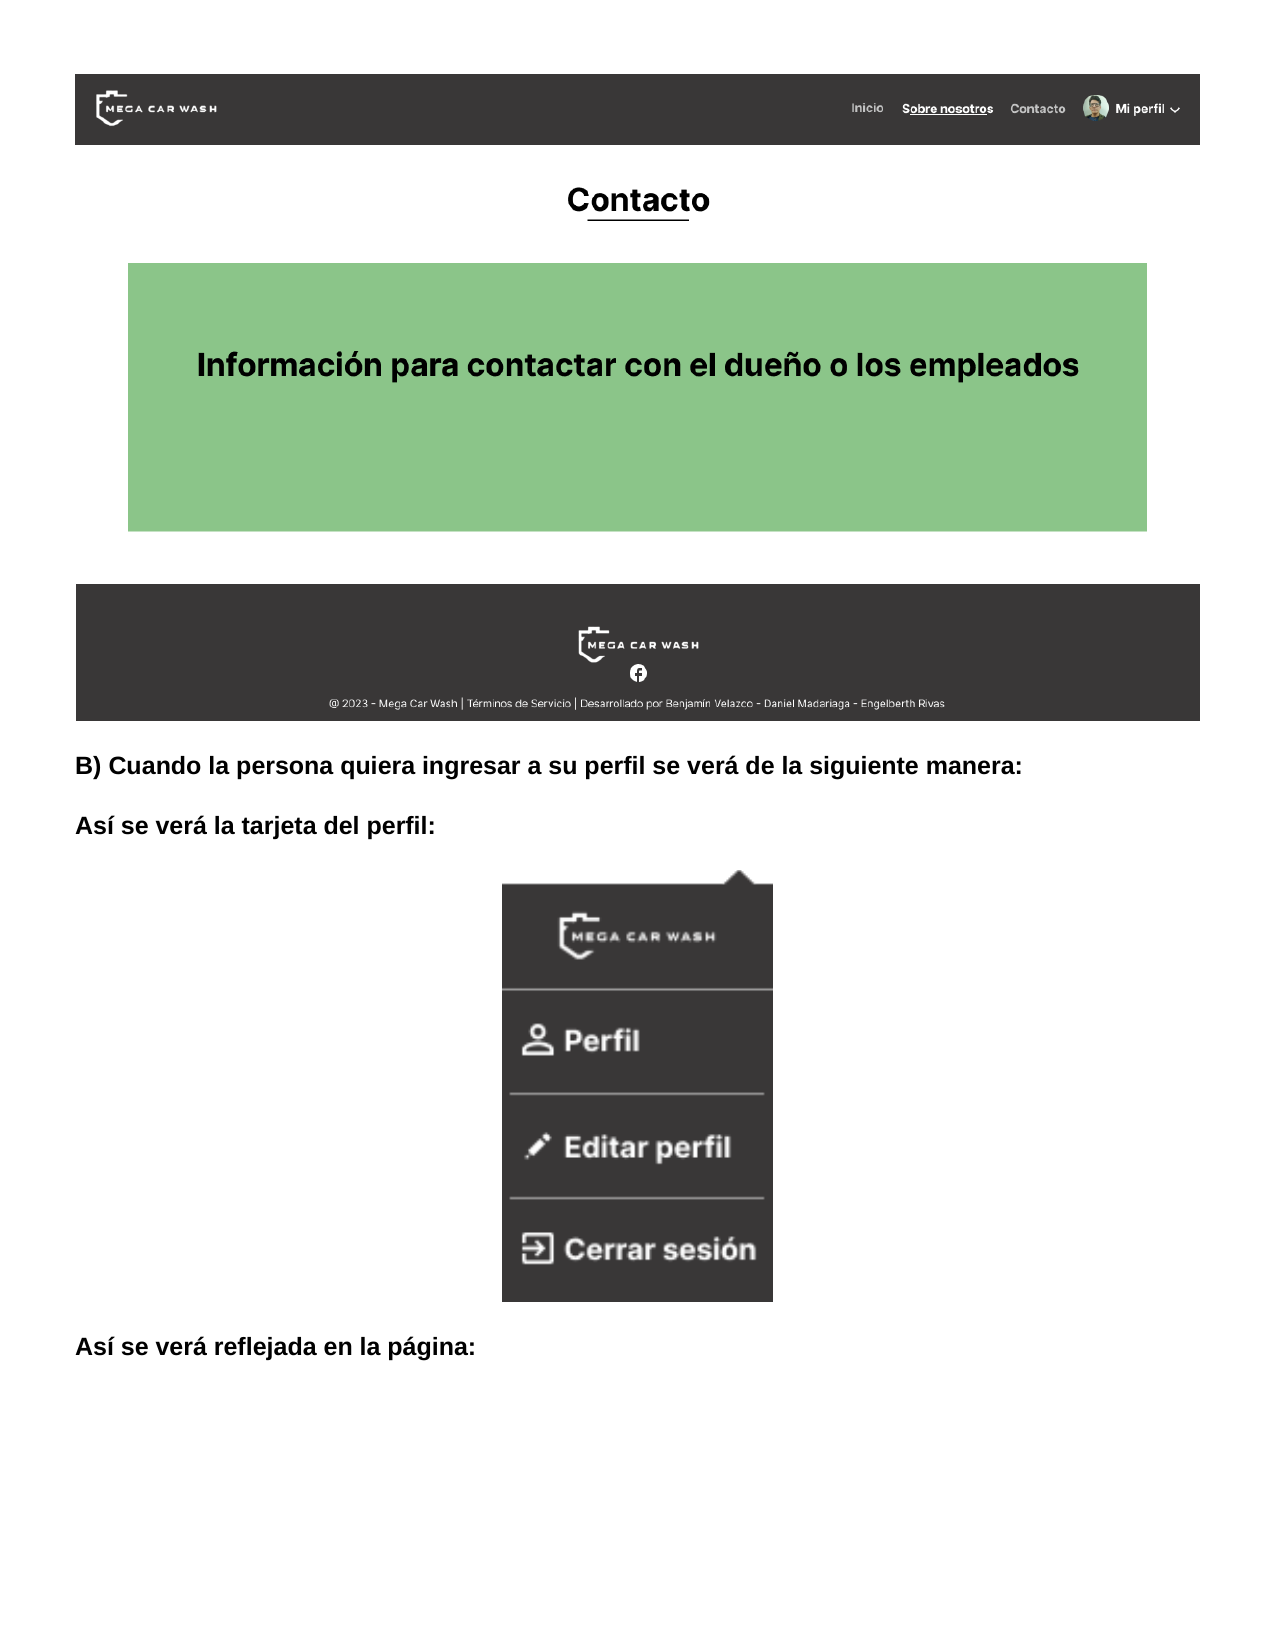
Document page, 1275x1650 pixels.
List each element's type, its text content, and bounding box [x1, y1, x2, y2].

picture [75, 74, 1200, 721]
text Así se verá la tarjeta del perfil: [75, 811, 1200, 839]
picture [502, 870, 773, 1302]
text B) Cuando la persona quiera ingresar a su perfil se verá de la siguiente manera: [75, 751, 1200, 780]
text Así se verá reflejada en la página: [75, 1332, 1200, 1361]
